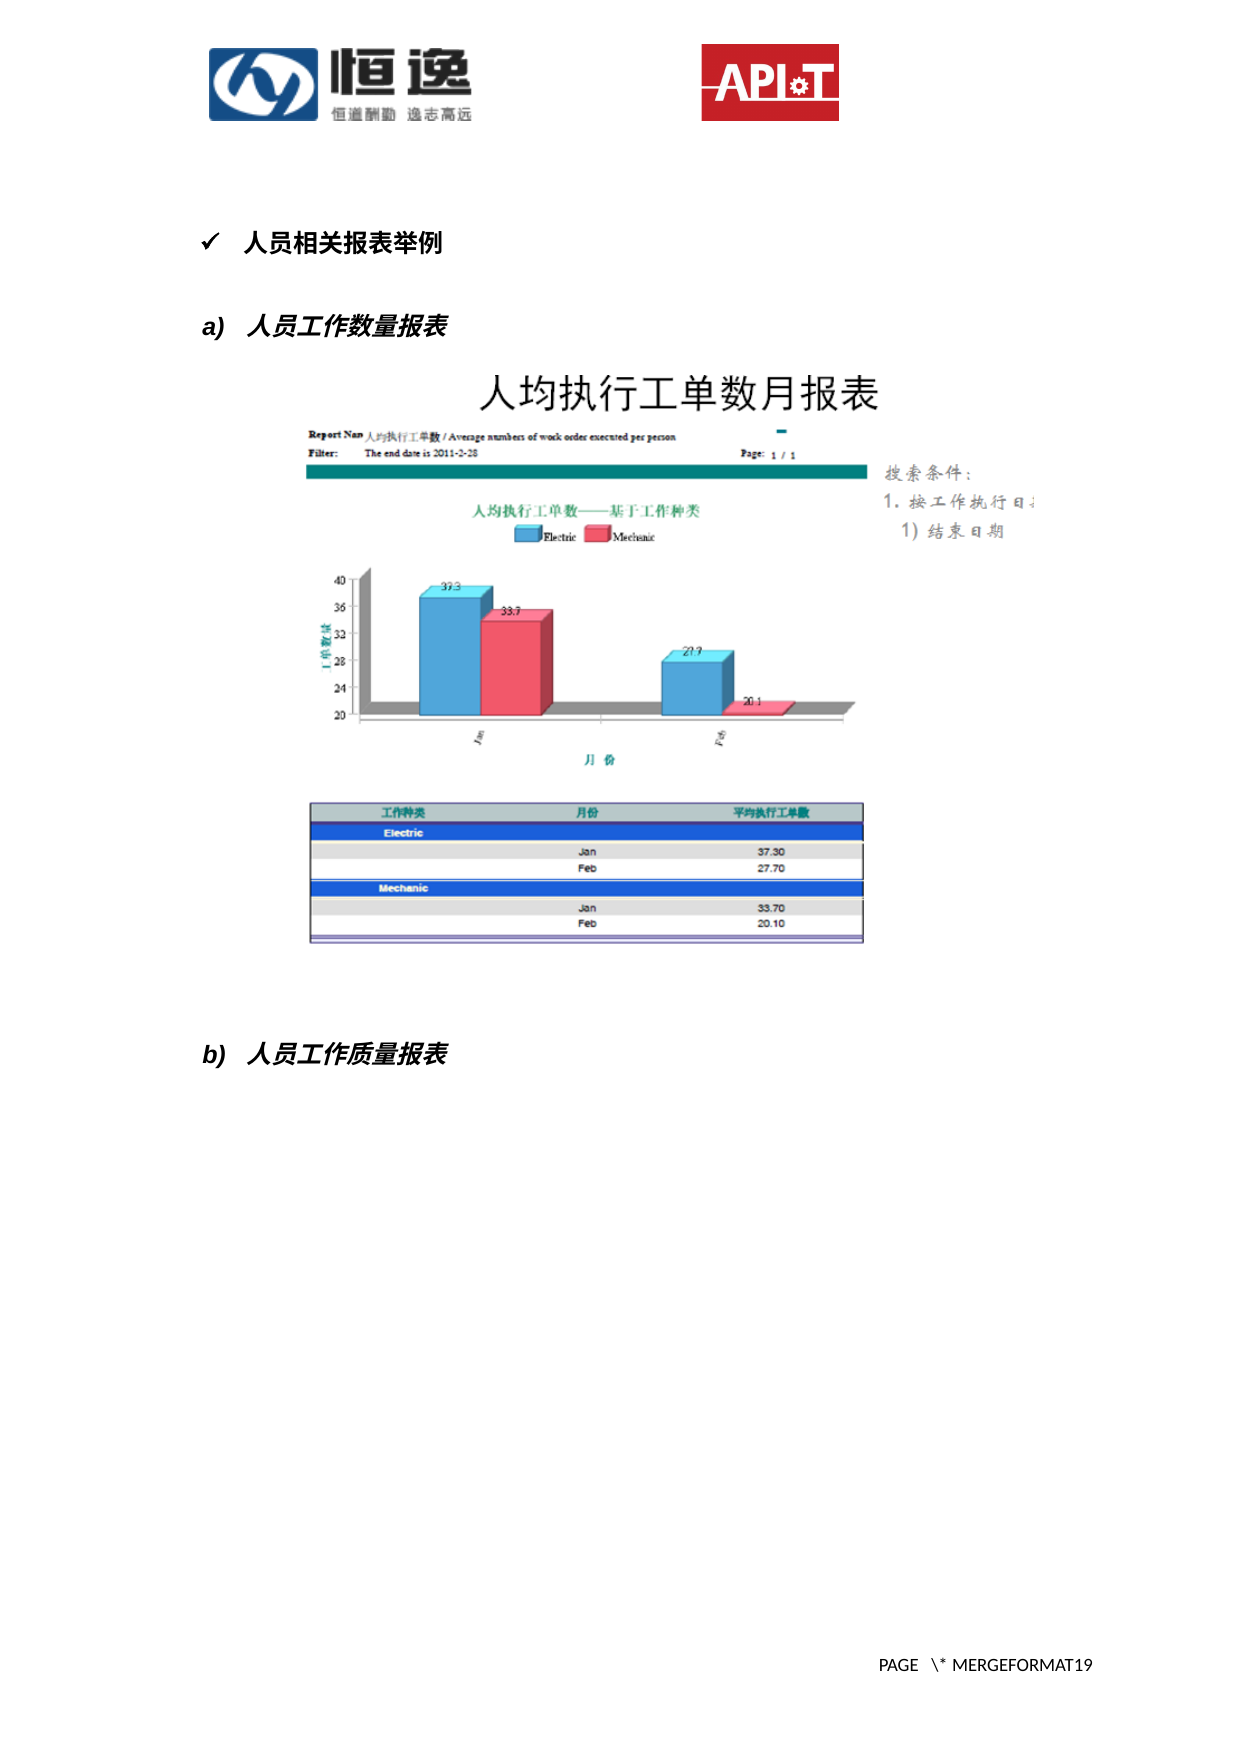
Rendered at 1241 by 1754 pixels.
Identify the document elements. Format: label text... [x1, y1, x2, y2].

list 人员工作质量报表 [202, 1020, 1093, 1085]
picture [305, 375, 1034, 947]
picture [701, 44, 839, 121]
list 人员相关报表举例 [200, 209, 1093, 274]
picture [209, 48, 474, 121]
list 人员工作数量报表 [202, 292, 1093, 357]
